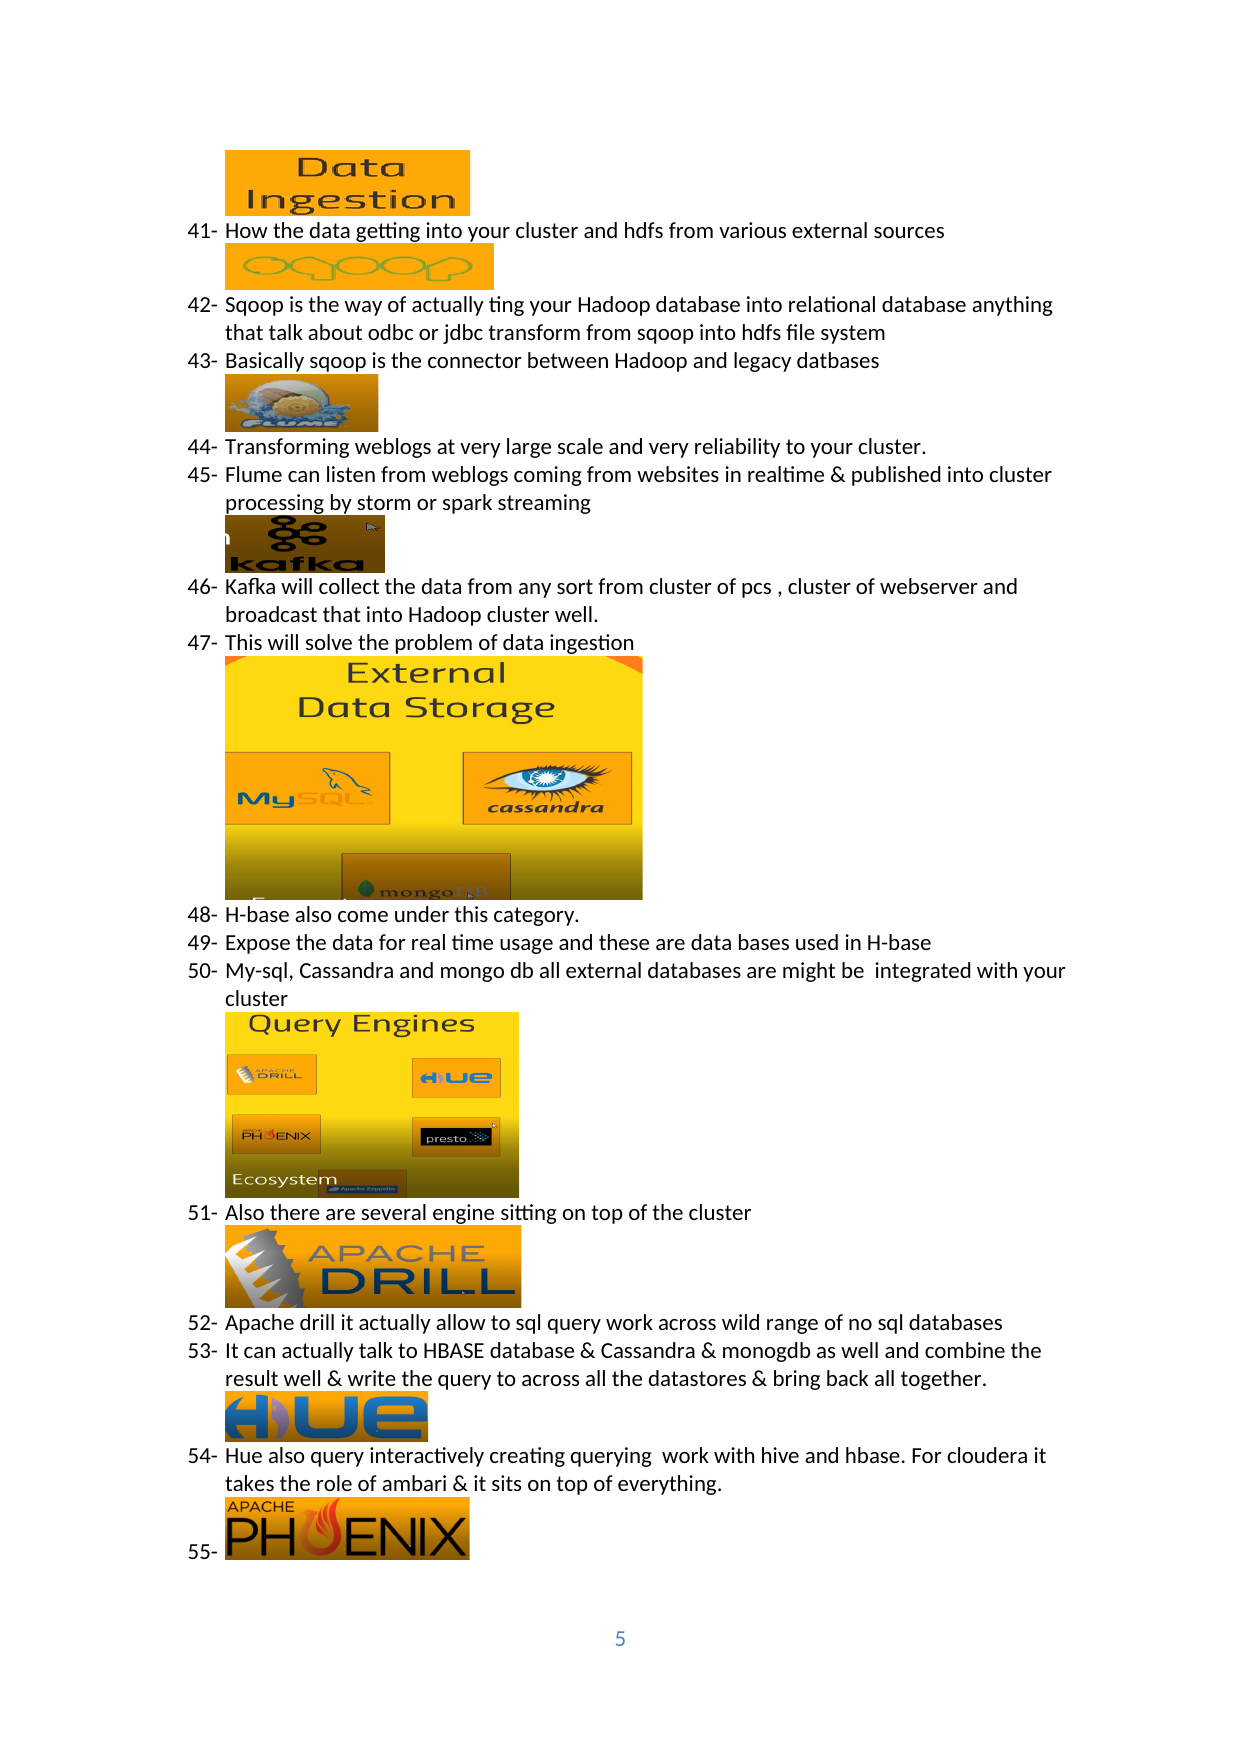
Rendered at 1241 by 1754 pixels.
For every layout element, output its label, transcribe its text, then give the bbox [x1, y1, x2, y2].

list My-sql, Cassandra and mongo db all external databases are might be integrated with your cluster [187, 956, 1090, 1012]
list Expose the data for real time usage and these are data bases used in H-base [187, 928, 1090, 956]
list H-base also come under this category. [187, 900, 1090, 928]
picture [225, 1012, 520, 1198]
picture [225, 1497, 470, 1560]
picture [225, 656, 643, 900]
picture [225, 515, 385, 573]
picture [225, 243, 494, 290]
list Apache drill it actually allow to sql query work across wild range of no sql databases [187, 1308, 1090, 1336]
picture [225, 374, 379, 432]
list Flume can listen from weblogs coming from websites in realtime & published into cluster processing by storm or spark streaming [187, 460, 1090, 516]
list Transforming weblogs at very large scale and very reliability to your cluster. [187, 432, 1090, 460]
list This will solve the problem of data ingestion [187, 628, 1090, 656]
picture [225, 1391, 429, 1442]
list Basically sqoop is the connector between Hadoop and legacy datbases [187, 346, 1090, 374]
list Hue also query interactively creating querying work with hive and hbase. For cloudera it takes the role of ambari & it sits on top of everything. [187, 1441, 1090, 1497]
picture [225, 150, 470, 216]
list Also there are several engine sitting on top of the cluster [187, 1198, 1090, 1226]
list It can actually talk to HBASE database & Cassandra & monogdb as well and combine the result well & write the query to across all the datastores & bring back all together. [187, 1336, 1090, 1392]
list How the data getting into your cluster and hdfs from various external sources [187, 216, 1090, 244]
picture [225, 1225, 522, 1308]
list Kafka will collect the data from any sort from cluster of pcs , cluster of webserver and broadcast that into Hadoop cluster well. [187, 572, 1090, 628]
list Sqoop is the way of actually ting your Hadoop database into relational database anything that talk about odbc or jdbc transform from sqoop into hdfs file system [187, 290, 1090, 346]
